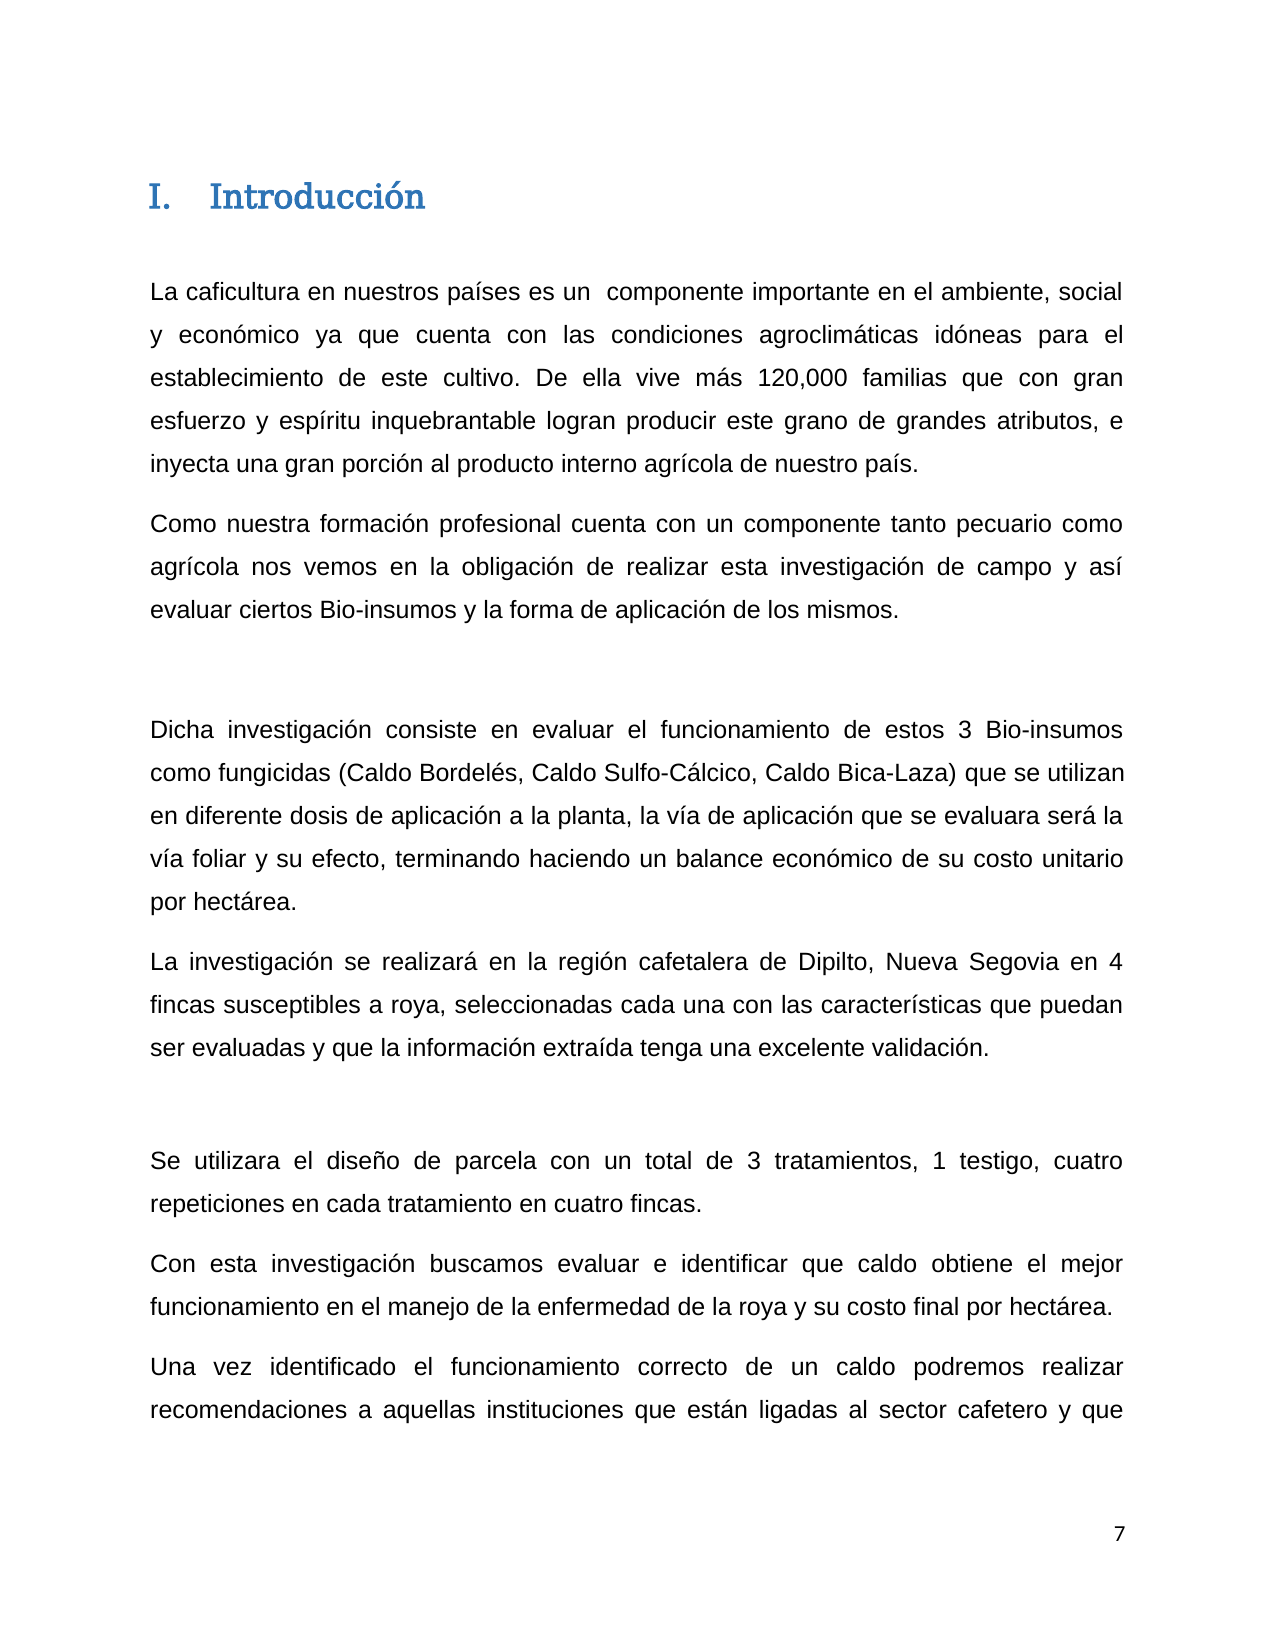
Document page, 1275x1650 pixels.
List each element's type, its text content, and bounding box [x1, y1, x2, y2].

subtitle Introducción [172, 175, 1125, 215]
text Como nuestra formación profesional cuenta con un componente tanto pecuario como agrícola nos vemos en la obligación de realizar esta investigación de campo y así evaluar ciertos Bio-insumos y la forma de aplicación de los mismos. [150, 509, 1125, 624]
text Se utilizara el diseño de parcela con un total de 3 tratamientos, 1 testigo, cuatro repeticiones en cada tratamiento en cuatro fincas. [150, 1146, 1125, 1218]
text Con esta investigación buscamos evaluar e identificar que caldo obtiene el mejor funcionamiento en el manejo de la enfermedad de la roya y su costo final por hectárea. [150, 1249, 1125, 1321]
text La caficultura en nuestros países es un componente importante en el ambiente, social y económico ya que cuenta con las condiciones agroclimáticas idóneas para el establecimiento de este cultivo. De ella vive más 120,000 familias que con gran esfuerzo y espíritu inquebrantable logran producir este grano de grandes atributos, e inyecta una gran porción al producto interno agrícola de nuestro país. [150, 277, 1125, 478]
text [150, 1352, 1125, 1423]
text La investigación se realizará en la región cafetalera de Dipilto, Nueva Segovia en 4 fincas susceptibles a roya, seleccionadas cada una con las características que puedan ser evaluadas y que la información extraída tenga una excelente validación. [150, 947, 1125, 1062]
text Dicha investigación consiste en evaluar el funcionamiento de estos 3 Bio-insumos como fungicidas (Caldo Bordelés, Caldo Sulfo-Cálcico, Caldo Bica-Laza) que se utilizan en diferente dosis de aplicación a la planta, la vía de aplicación que se evaluara será la vía foliar y su efecto, terminando haciendo un balance económico de su costo unitario por hectárea. [150, 715, 1125, 916]
